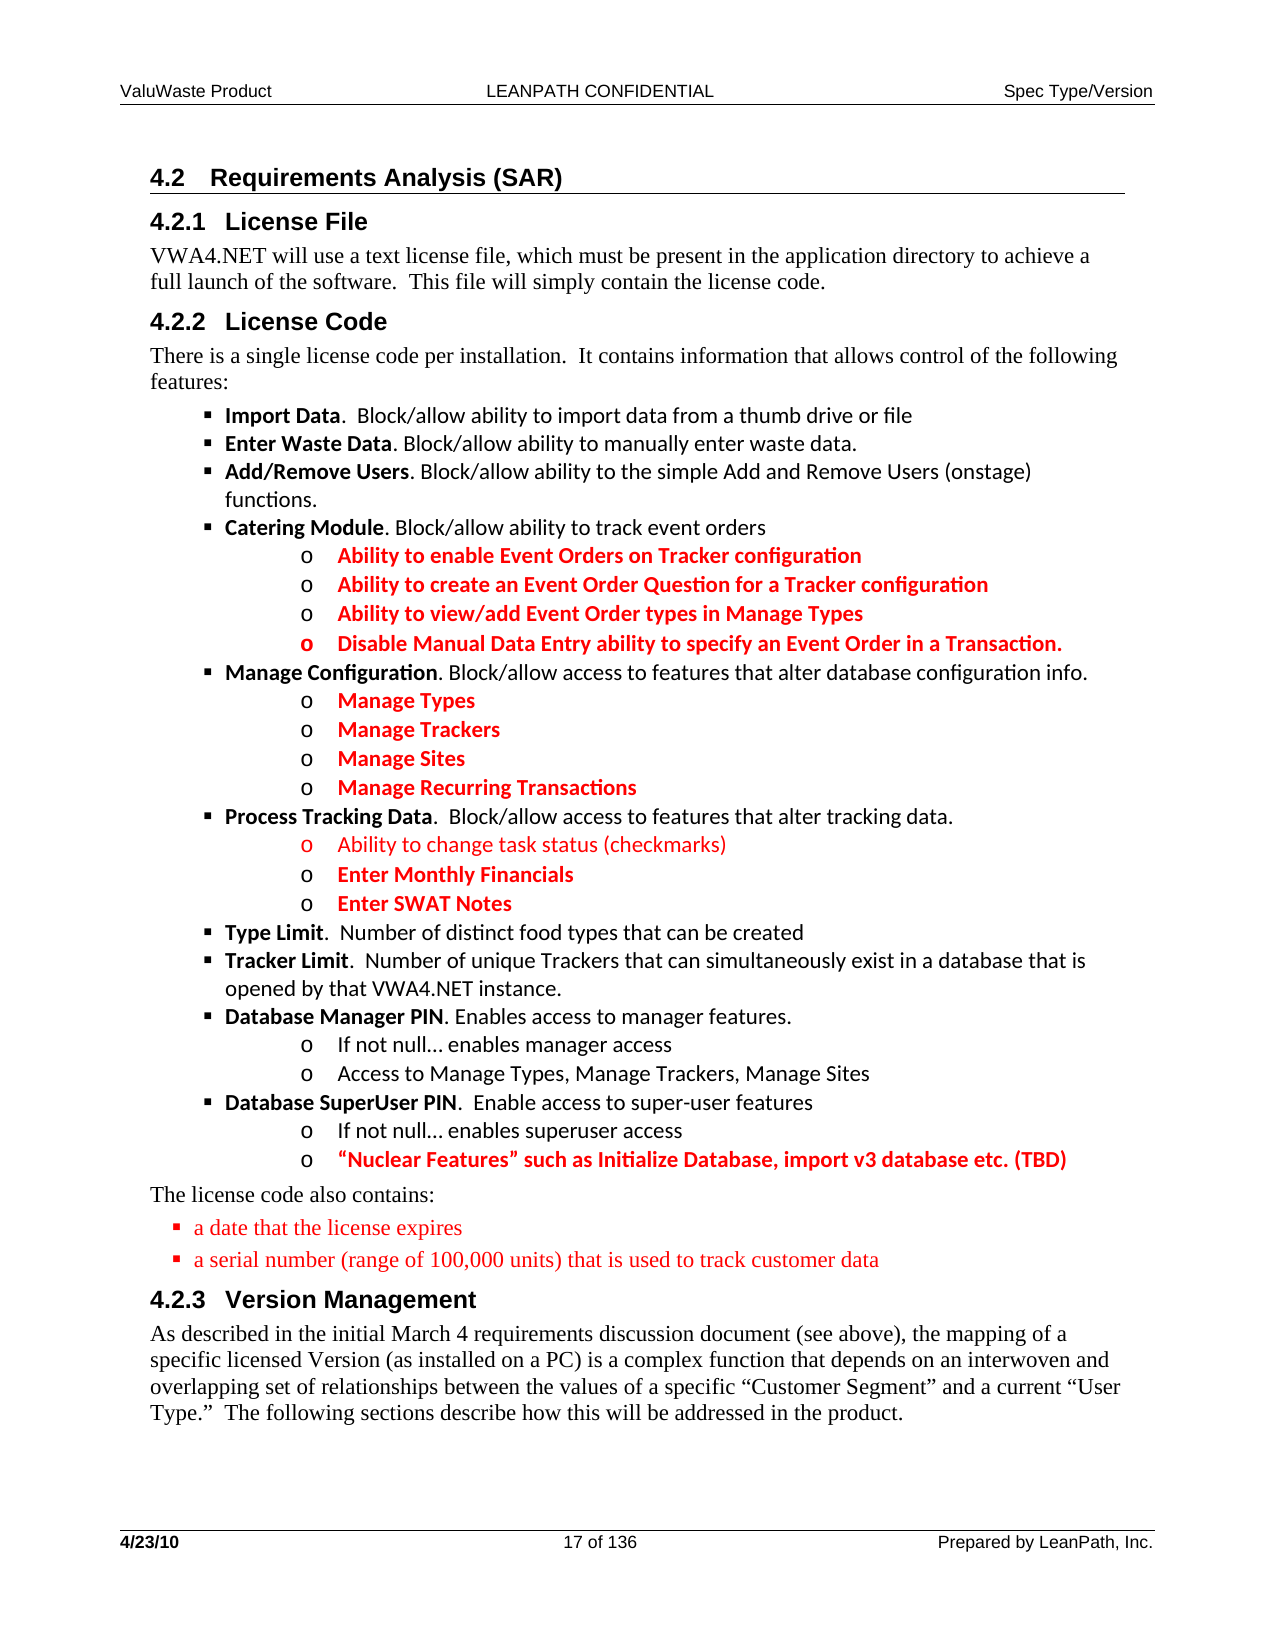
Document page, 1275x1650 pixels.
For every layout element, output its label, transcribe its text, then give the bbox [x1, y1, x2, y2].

list Manage Sites [300, 744, 1125, 773]
list Access to Manage Types, Manage Trackers, Manage Sites [300, 1059, 1125, 1088]
list Tracker Limit. Number of unique Trackers that can simultaneously exist in a database that is opened by that VWA4.NET instance. [202, 946, 1125, 1002]
list Manage Configuration. Block/allow access to features that alter database configuration info. [202, 658, 1125, 686]
list Enter Waste Data. Block/allow ability to manually enter waste data. [202, 429, 1125, 457]
list Disable Manual Data Entry ability to specify an Event Order in a Transaction. [300, 629, 1125, 658]
list If not null… enables superuser access [300, 1116, 1125, 1146]
list Enter SWAT Notes [300, 889, 1125, 918]
list Ability to view/add Event Order types in Manage Types [300, 599, 1125, 629]
subtitle License File [150, 207, 1125, 236]
subtitle License Code [150, 307, 1125, 336]
list Import Data. Block/allow ability to import data from a thumb drive or file [202, 401, 1125, 429]
list Manage Trackers [300, 715, 1125, 744]
subtitle Requirements Analysis (SAR) [150, 162, 1125, 193]
list a serial number (range of 100,000 units) that is used to track customer data [171, 1246, 1125, 1273]
list Catering Module. Block/allow ability to track event orders [202, 513, 1125, 541]
list Manage Types [300, 686, 1125, 715]
list If not null… enables manager access [300, 1030, 1125, 1059]
subtitle Version Management [150, 1285, 1125, 1314]
list Process Tracking Data. Block/allow access to features that alter tracking data. [202, 802, 1125, 831]
list Manage Recurring Transactions [300, 773, 1125, 802]
list Type Limit. Number of distinct food types that can be created [202, 918, 1125, 946]
list Ability to change task status (checkmarks) [300, 831, 1125, 860]
list Ability to create an Event Order Question for a Tracker configuration [300, 570, 1125, 599]
list “Nuclear Features” such as Initialize Database, import v3 database etc. (TBD) [300, 1146, 1125, 1175]
text As described in the initial March 4 requirements discussion document (see above), the mapping of a specific licensed Version (as installed on a PC) is a complex function that depends on an interwoven and overlapping set of relationships between the values of a specific “Customer Segment” and a current “User Type.” The following sections describe how this will be addressed in the product. [150, 1320, 1125, 1426]
list Enter Monthly Financials [300, 860, 1125, 889]
text The license code also contains: [150, 1181, 1125, 1207]
list Database Manager PIN. Enables access to manager features. [202, 1002, 1125, 1030]
list Ability to enable Event Orders on Tracker configuration [300, 541, 1125, 570]
list a date that the license expires [171, 1214, 1125, 1240]
text There is a single license code per installation. It contains information that allows control of the following features: [150, 342, 1125, 395]
list Database SuperUser PIN. Enable access to super-user features [202, 1088, 1125, 1116]
text VWA4.NET will use a text license file, which must be present in the application directory to achieve a full launch of the software. This file will simply contain the license code. [150, 242, 1125, 294]
list Add/Remove Users. Block/allow ability to the simple Add and Remove Users (onstage) functions. [202, 457, 1125, 513]
